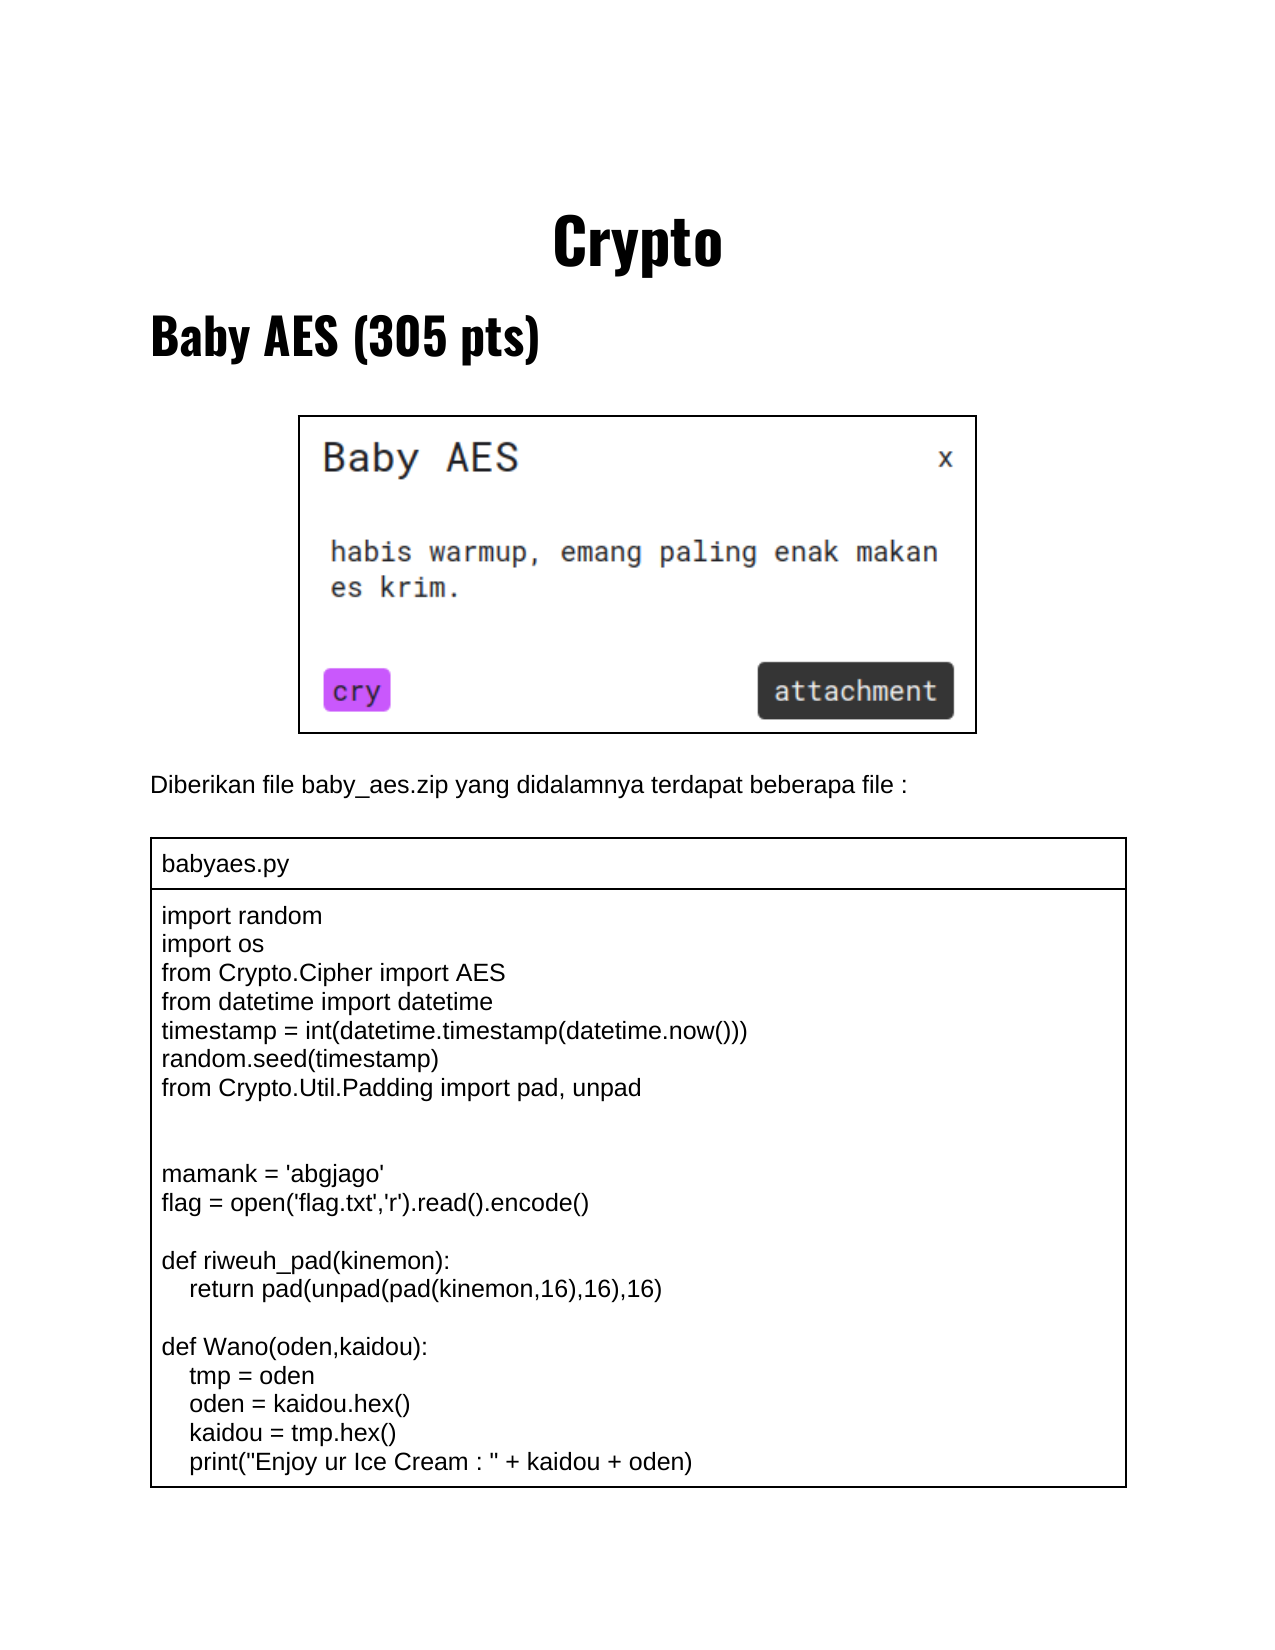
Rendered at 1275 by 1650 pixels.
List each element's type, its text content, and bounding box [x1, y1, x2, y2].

picture [300, 417, 975, 732]
subtitle Crypto [150, 192, 1125, 284]
text Diberikan file baby_aes.zip yang didalamnya terdapat beberapa file : [150, 771, 1125, 799]
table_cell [152, 890, 1125, 1486]
subtitle Baby AES (305 pts) [150, 297, 1125, 371]
table_header babyaes.py [152, 839, 1125, 888]
